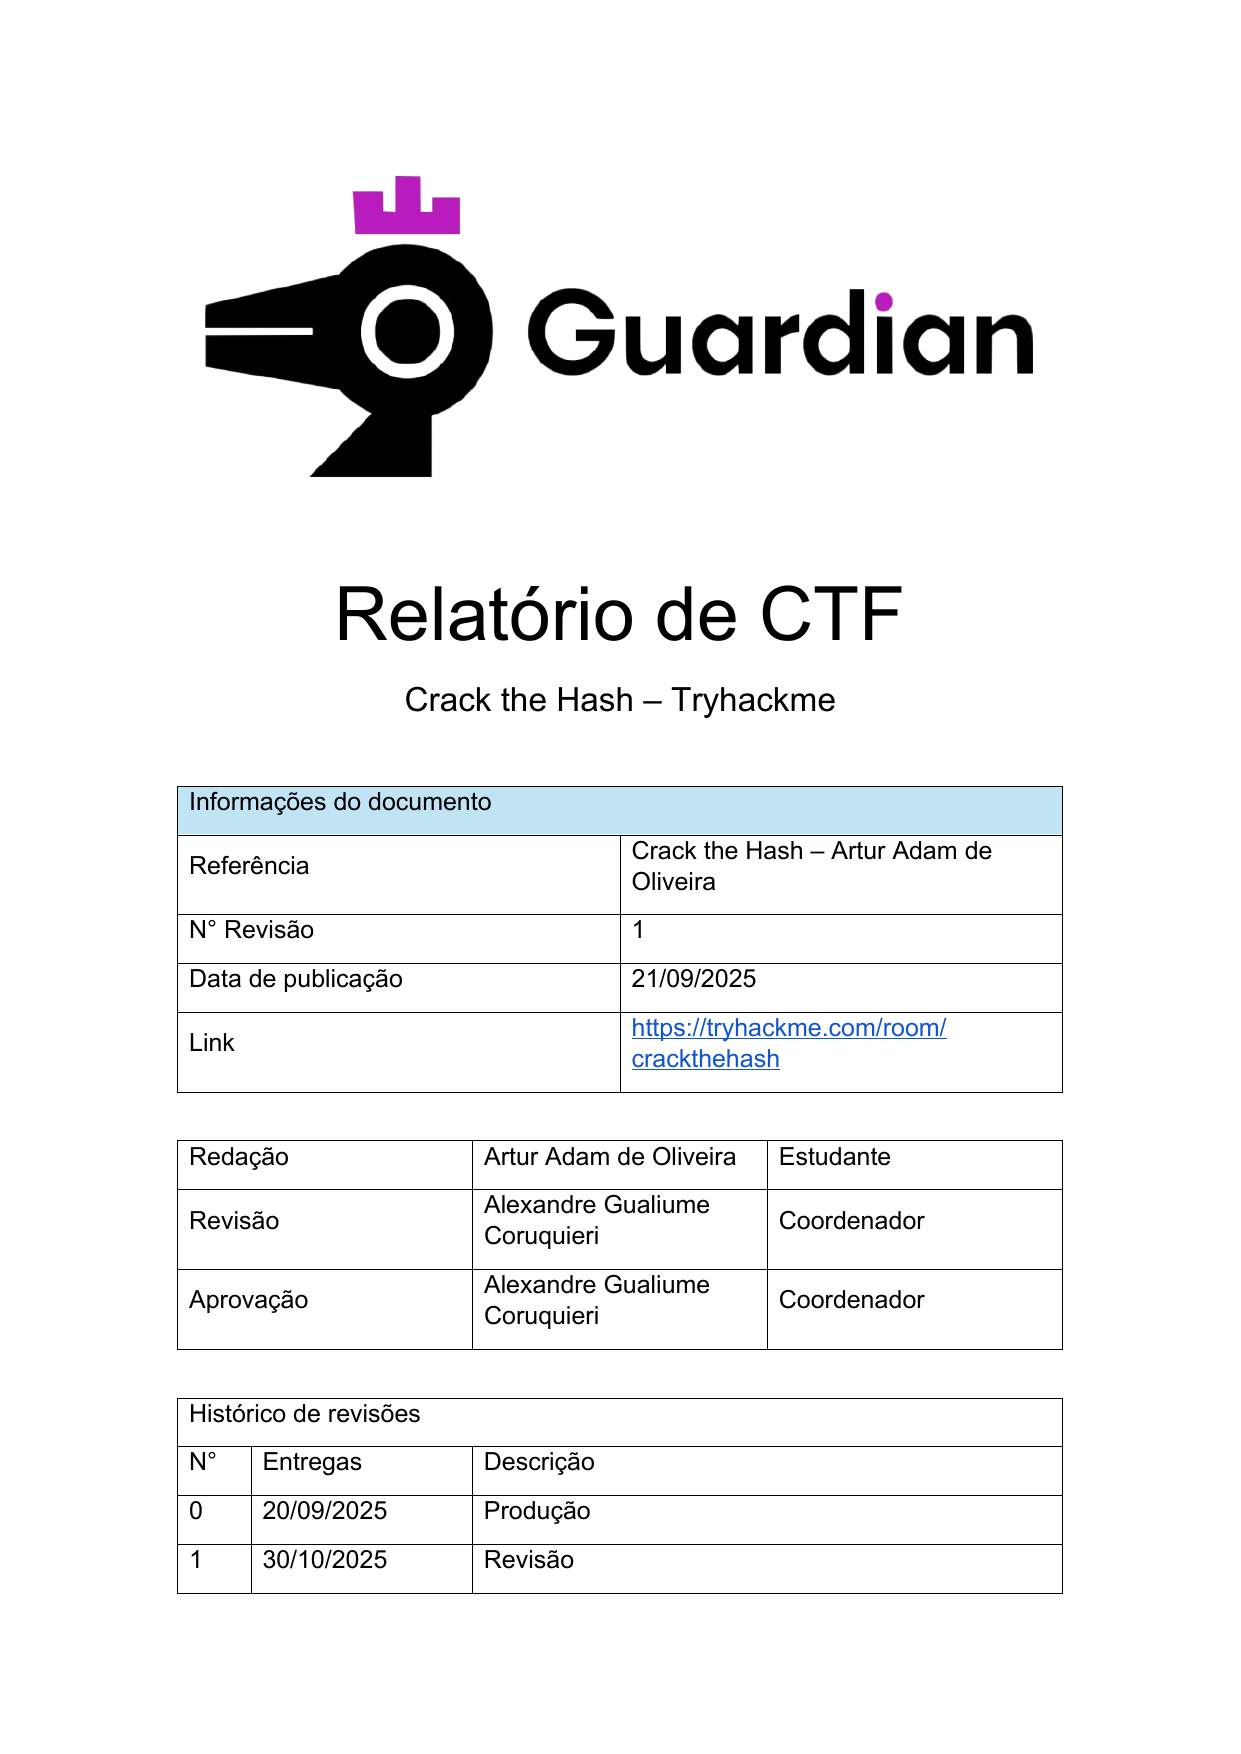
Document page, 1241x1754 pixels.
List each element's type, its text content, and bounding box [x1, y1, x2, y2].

text Crack the Hash – Tryhackme [177, 680, 1063, 718]
table_cell Data de publicação [178, 964, 620, 1012]
table_header Estudante [768, 1141, 1062, 1189]
table_header Artur Adam de Oliveira [473, 1141, 767, 1189]
table_cell Coordenador [768, 1190, 1062, 1269]
table_cell Aprovação [178, 1270, 472, 1349]
table_cell N° Revisão [178, 915, 620, 963]
table_cell Revisão [473, 1545, 1062, 1592]
table_cell https://tryhackme.com/room/crackthehash [621, 1013, 1062, 1092]
picture [177, 147, 1063, 504]
table_header Histórico de revisões [178, 1399, 1062, 1446]
table_cell Coordenador [768, 1270, 1062, 1349]
table_cell Revisão [178, 1190, 472, 1269]
table_cell Alexandre Gualiume Coruquieri [473, 1190, 767, 1269]
table_cell 21/09/2025 [621, 964, 1062, 1012]
table_cell Crack the Hash – Artur Adam de Oliveira [621, 836, 1062, 914]
table_cell 30/10/2025 [252, 1545, 472, 1592]
table_cell Referência [178, 836, 620, 914]
table_cell Descrição [473, 1447, 1062, 1495]
table_cell 1 [621, 915, 1062, 963]
text Relatório de CTF [177, 570, 1063, 656]
table_cell Alexandre Gualiume Coruquieri [473, 1270, 767, 1349]
table_cell 0 [178, 1496, 251, 1544]
table_cell 20/09/2025 [252, 1496, 472, 1544]
table_header Informações do documento [178, 787, 1062, 834]
table_cell 1 [178, 1545, 251, 1592]
table_cell Entregas [252, 1447, 472, 1495]
table_cell Produção [473, 1496, 1062, 1544]
table_cell N° [178, 1447, 251, 1495]
table_cell Link [178, 1013, 620, 1092]
table_header Redação [178, 1141, 472, 1189]
